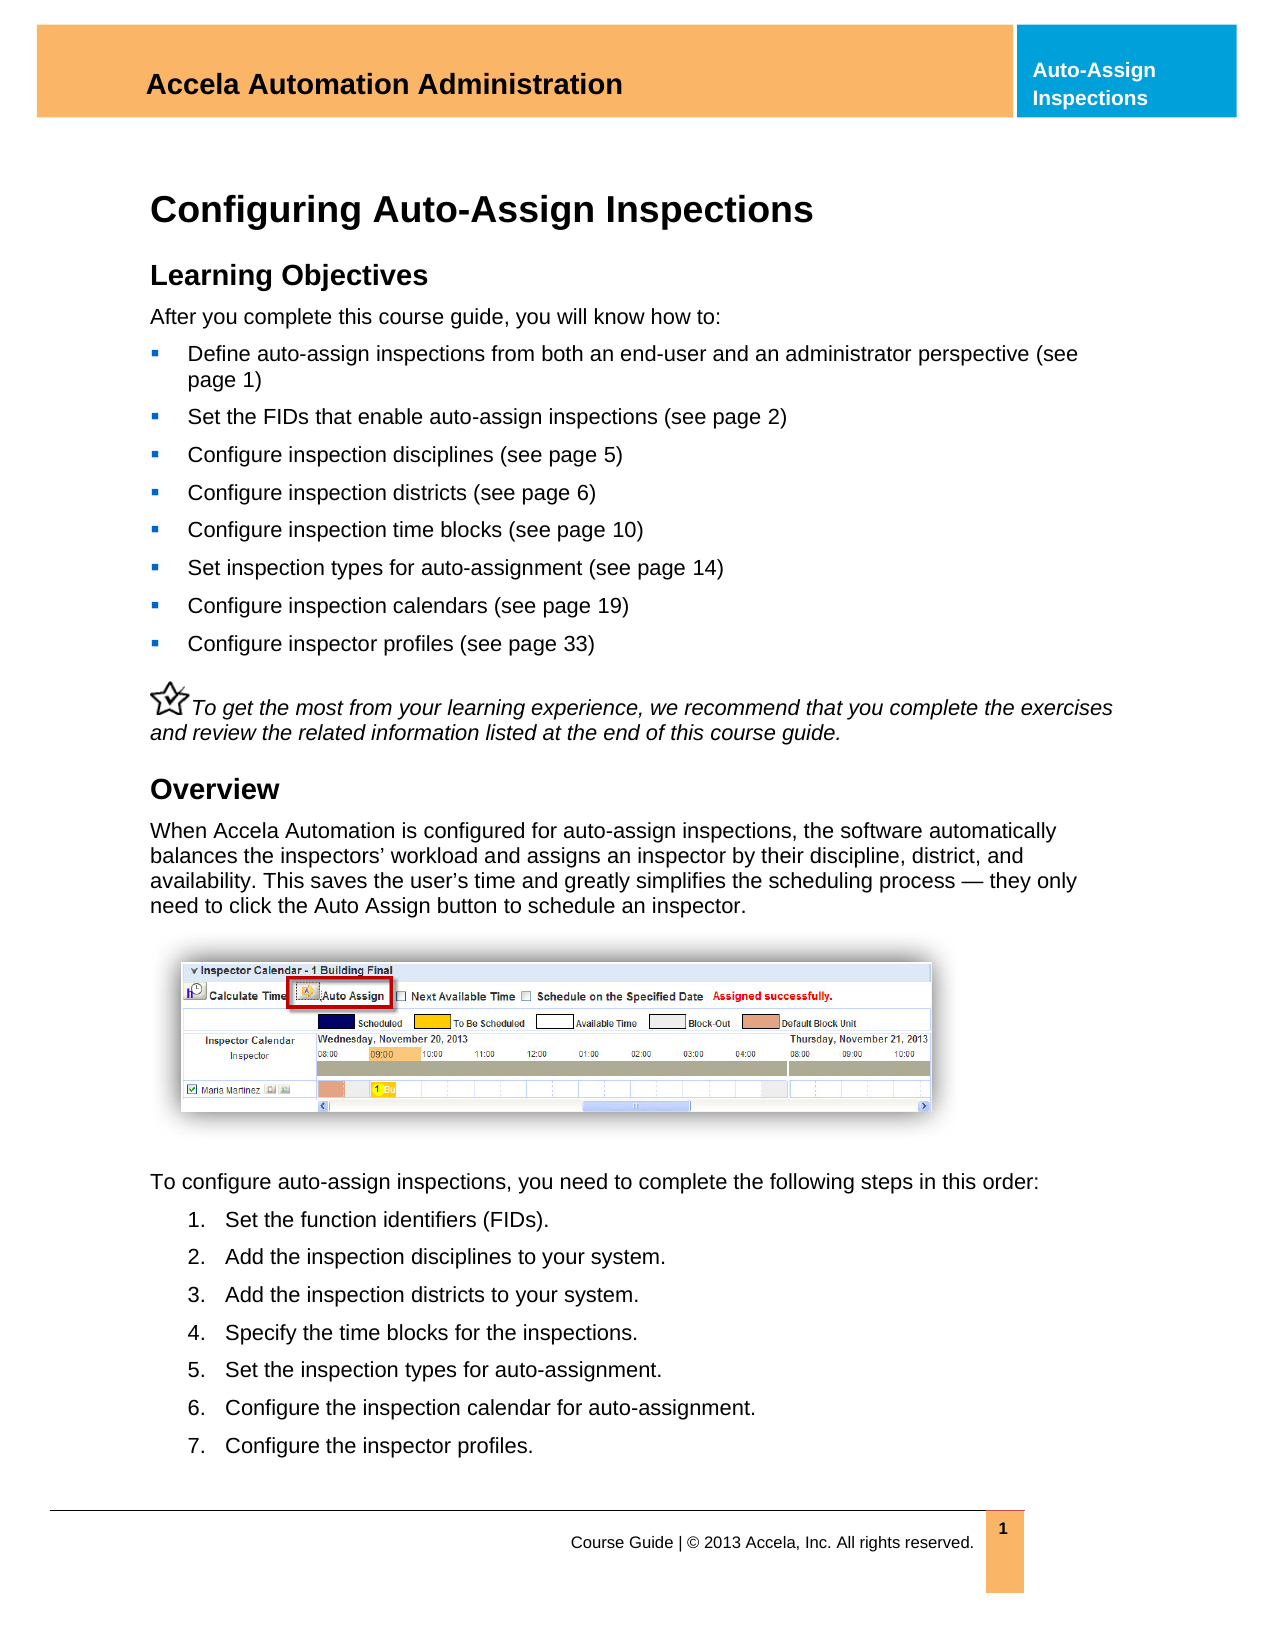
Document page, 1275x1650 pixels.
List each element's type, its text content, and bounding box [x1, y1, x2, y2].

text To configure auto-assign inspections, you need to complete the following steps in this order: [150, 1169, 1125, 1194]
text Add the inspection districts to your system. [187, 1282, 1125, 1307]
subtitle Configuring Auto-Assign Inspections [150, 187, 1125, 231]
text Configure inspection time blocks (see page 10) [150, 517, 1125, 542]
subtitle Learning Objectives [150, 256, 1125, 291]
text Set inspection types for auto-assignment (see page 14) [150, 555, 1125, 580]
text To get the most from your learning experience, we recommend that you complete the exercises and review the related information listed at the end of this course guide. [150, 681, 1125, 745]
text Specify the time blocks for the inspections. [187, 1319, 1125, 1345]
text Set the function identifiers (FIDs). [187, 1206, 1125, 1232]
text Configure the inspection calendar for auto-assignment. [187, 1395, 1125, 1420]
text Add the inspection disciplines to your system. [187, 1244, 1125, 1269]
text Configure inspection districts (see page 6) [150, 479, 1125, 505]
text When Accela Automation is configured for auto-assign inspections, the software automatically balances the inspectors’ workload and assigns an inspector by their discipline, district, and availability. This saves the user’s time and greatly simplifies the scheduling process — they only need to click the Auto Assign button to schedule an inspector. [150, 818, 1125, 918]
text Configure inspection disciplines (see page 5) [150, 442, 1125, 467]
text Configure inspection calendars (see page 19) [150, 593, 1125, 618]
text Set the FIDs that enable auto-assign inspections (see page 2) [150, 404, 1125, 429]
text Set the inspection types for auto-assignment. [187, 1357, 1125, 1382]
text After you complete this course guide, you will know how to: [150, 303, 1125, 329]
picture [181, 962, 932, 1112]
text Configure inspector profiles (see page 32) [150, 630, 1125, 656]
text Configure the inspector profiles. [187, 1433, 1125, 1458]
subtitle Overview [150, 770, 1125, 805]
text Define auto-assign inspections from both an end-user and an administrator perspective (see page 1) [150, 341, 1125, 392]
